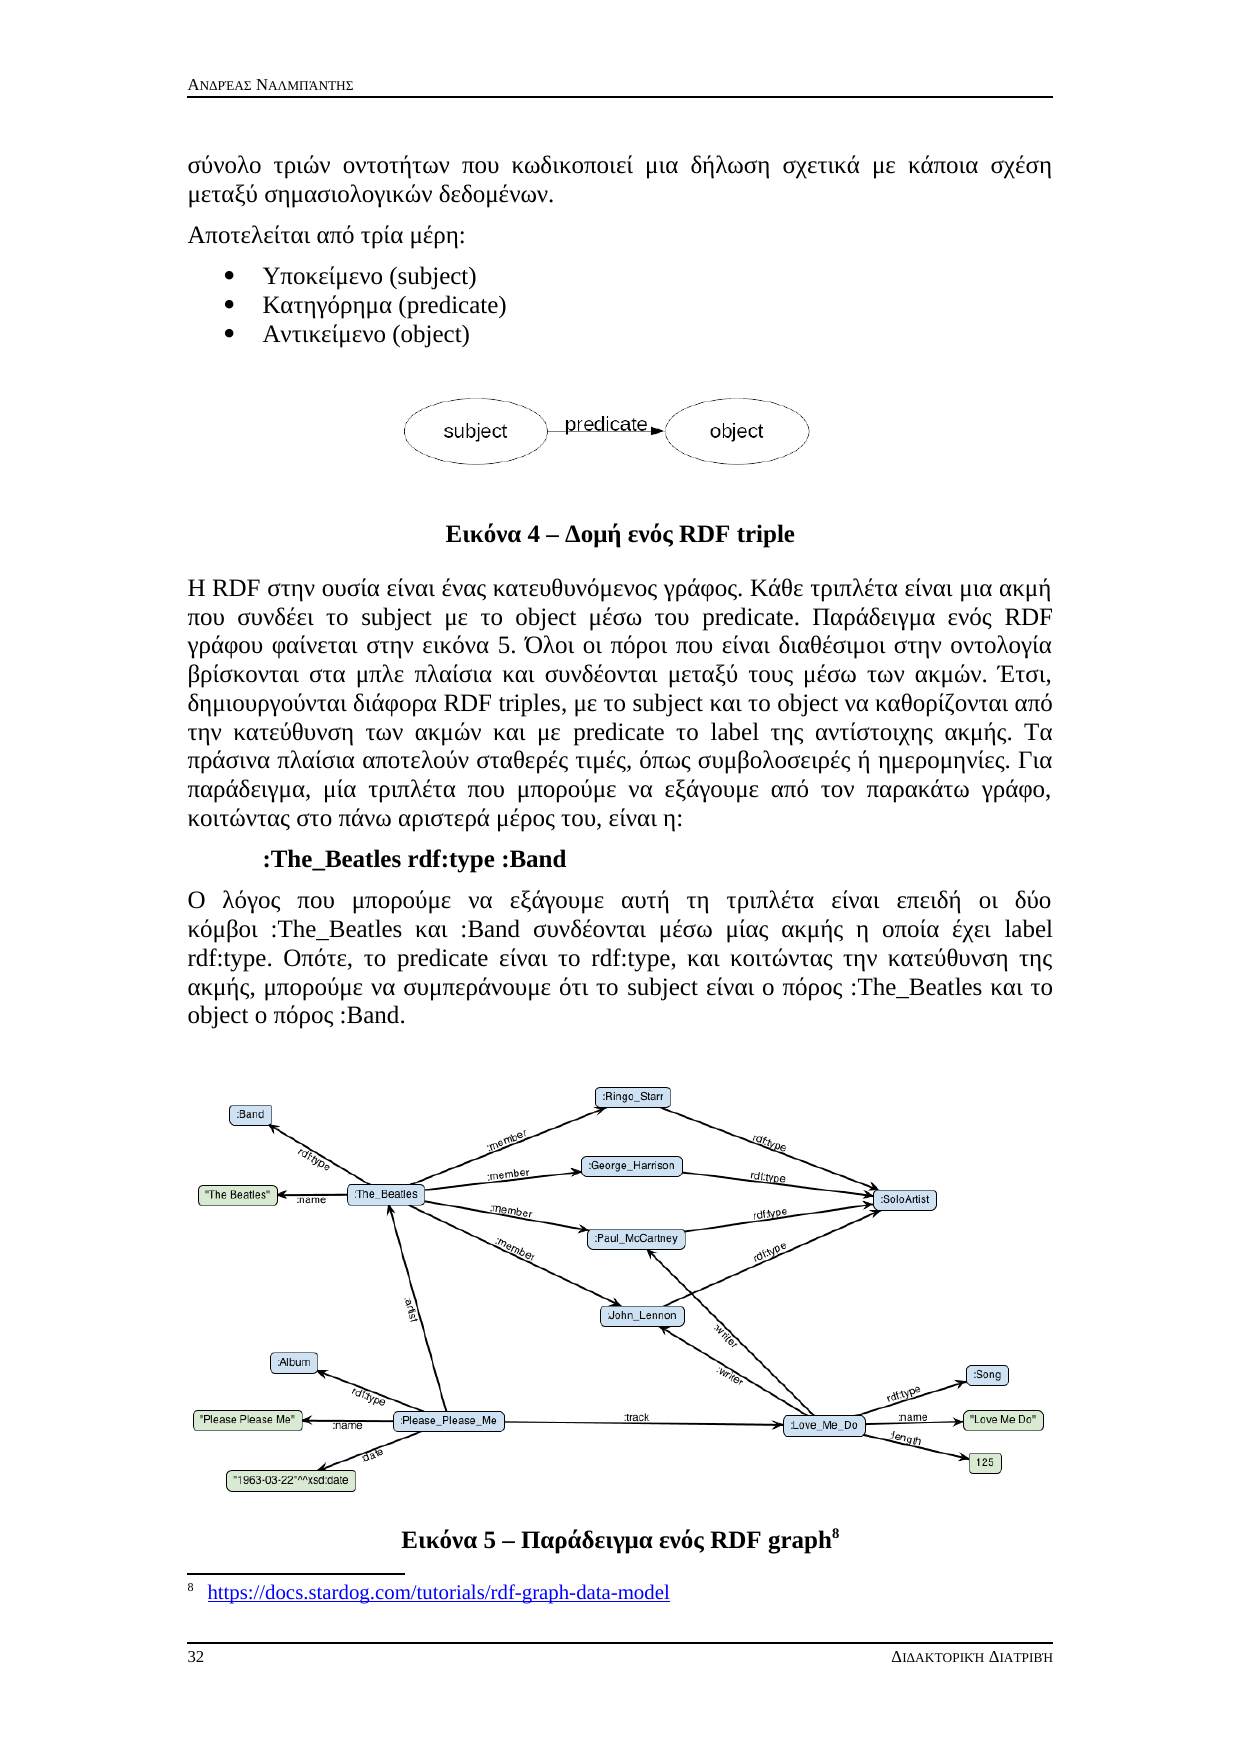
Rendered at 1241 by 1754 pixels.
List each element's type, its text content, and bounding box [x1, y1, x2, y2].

text Η RDF στην ουσία είναι ένας κατευθυνόμενος γράφος. Κάθε τριπλέτα είναι μια ακμή που συνδέει το subject με το object μέσω του predicate. Παράδειγμα ενός RDF γράφου φαίνεται στην εικόνα 5. Όλοι οι πόροι που είναι διαθέσιμοι στην οντολογία βρίσκονται στα μπλε πλαίσια και συνδέονται μεταξύ τους μέσω των ακμών. Έτσι, δημιουργούνται διάφορα RDF triples, με το subject και το object να καθορίζονται από την κατεύθυνση των ακμών και με predicate το label της αντίστοιχης ακμής. Τα πράσινα πλαίσια αποτελούν σταθερές τιμές, όπως συμβολοσειρές ή ημερομηνίες. Για παράδειγμα, μία τριπλέτα που μπορούμε να εξάγουμε από τον παρακάτω γράφο, κοιτώντας στο πάνω αριστερά μέρος του, είναι η: [187, 573, 1053, 832]
list Αντικείμενο (object) [225, 319, 1053, 347]
text Ο λόγος που μπορούμε να εξάγουμε αυτή τη τριπλέτα είναι επειδή οι δύο κόμβοι :The_Beatles και :Band συνδέονται μέσω μίας ακμής η οποία έχει label rdf:type. Οπότε, το predicate είναι το rdf:type, και κοιτώντας την κατεύθυνση της ακμής, μπορούμε να συμπεράνουμε ότι το subject είναι ο πόρος :The_Beatles και το object ο πόρος :Band. [187, 885, 1053, 1029]
text Αποτελείται από τρία μέρη: [187, 220, 1053, 249]
text :The_Beatles rdf:type :Band [187, 844, 1053, 873]
list Κατηγόρημα (predicate) [225, 290, 1053, 319]
picture [187, 360, 1054, 494]
picture [187, 1082, 1054, 1500]
list Υποκείμενο (subject) [225, 261, 1053, 290]
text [187, 150, 1053, 207]
